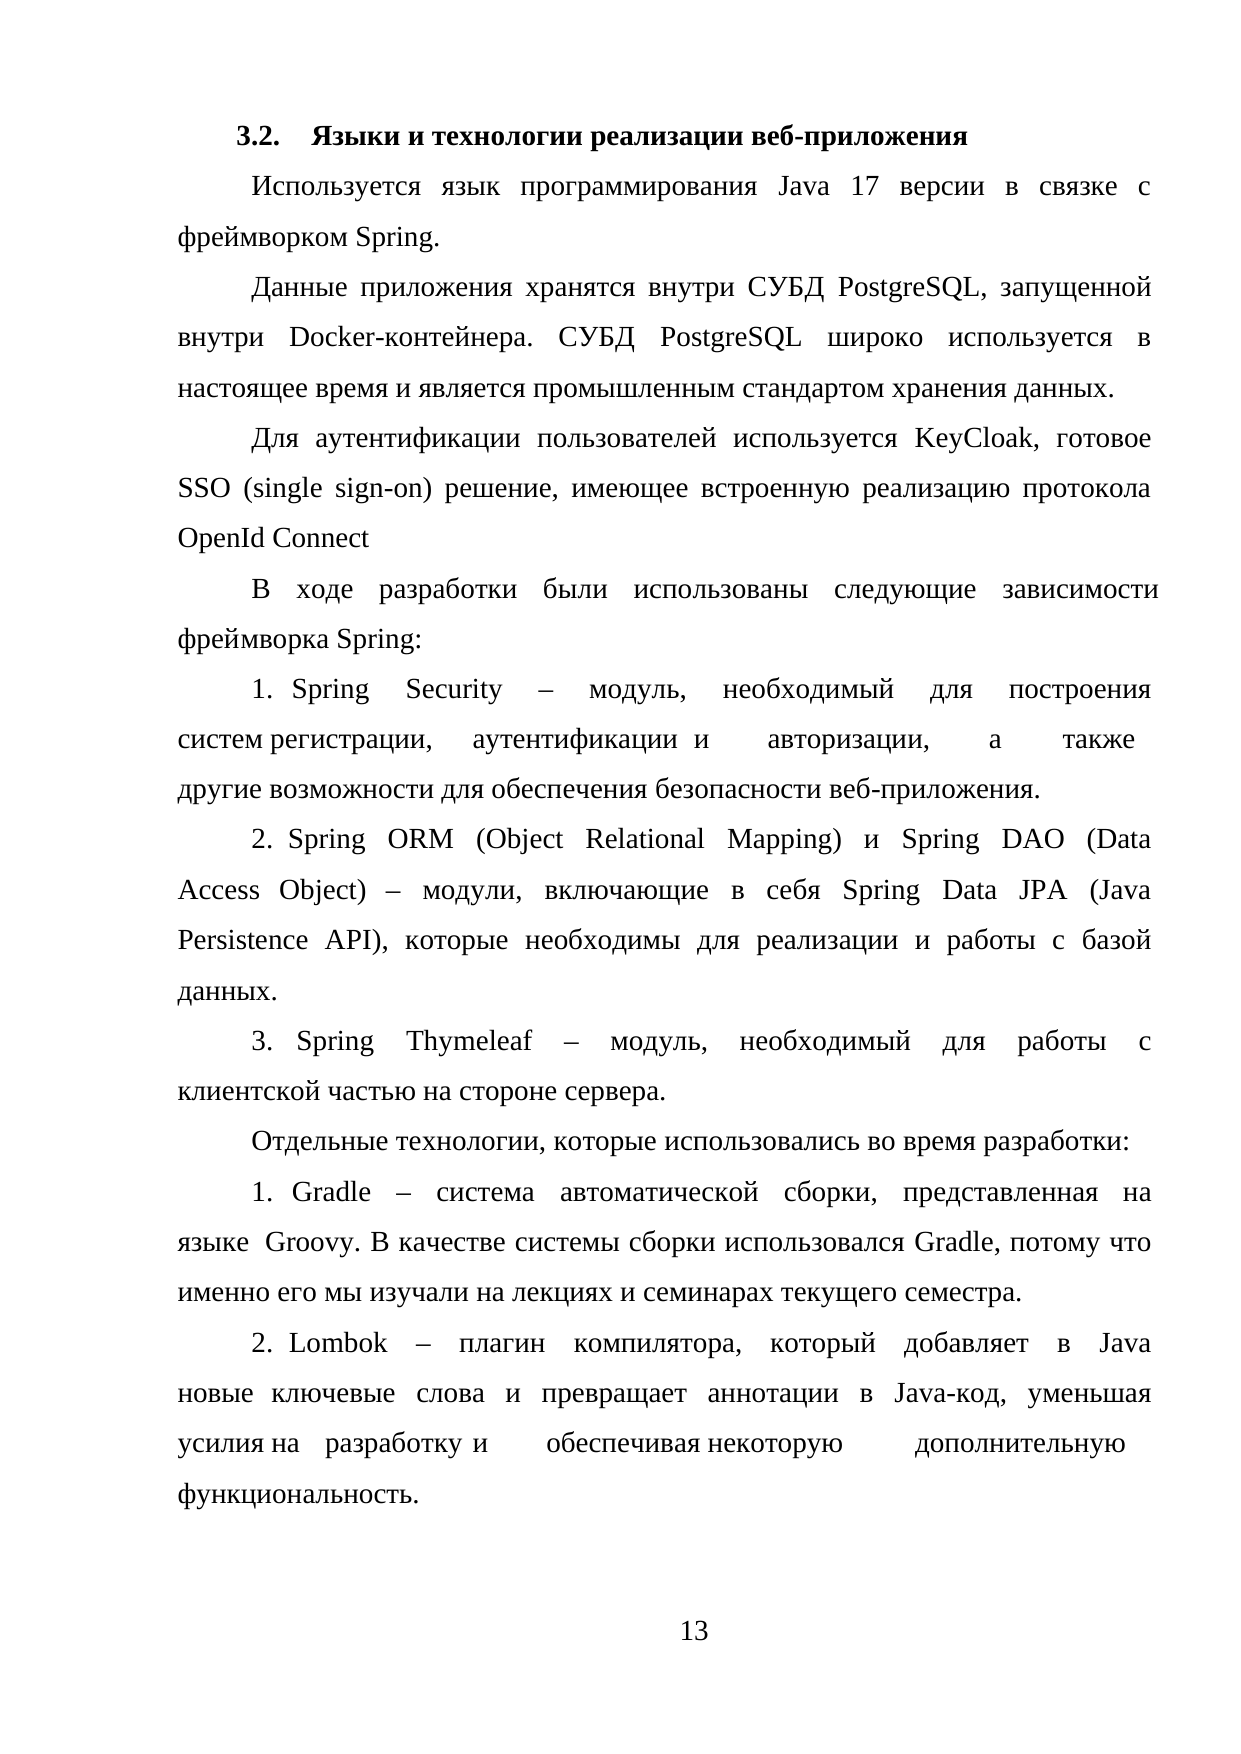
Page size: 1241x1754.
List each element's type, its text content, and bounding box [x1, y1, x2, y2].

text 2. Lombok – плагин компилятора, который добавляет в Java новые ключевые слова и превращает аннотации в Java-код, уменьшая усилия на разработку и обеспечивая некоторую дополнительную функциональность. [177, 1325, 1152, 1509]
text 1. Spring Security – модуль, необходимый для построения систем регистрации, аутентификации и авторизации, а также другие возможности для обеспечения безопасности веб-приложения. [177, 671, 1152, 805]
text 3. Spring Thymeleaf – модуль, необходимый для работы с клиентской частью на стороне сервера. [177, 1023, 1152, 1107]
list Языки и технологии реализации веб-приложения [236, 118, 1152, 152]
text 1. Gradle – система автоматической сборки, представленная на языке Groovy. В качестве системы сборки использовался Gradle, потому что именно его мы изучали на лекциях и семинарах текущего семестра. [177, 1174, 1152, 1308]
text Используется язык программирования Java 17 версии в связке с фреймворком Spring. [177, 168, 1152, 252]
text Отдельные технологии, которые использовались во время разработки: [177, 1123, 1152, 1157]
text В ходе разработки были использованы следующие зависимости фреймворка Spring: [177, 571, 1159, 654]
text 2. Spring ORM (Object Relational Mapping) и Spring DAO (Data Access Object) – модули, включающие в себя Spring Data JPA (Java Persistence API), которые необходимы для реализации и работы с базой данных. [177, 822, 1152, 1006]
text Данные приложения хранятся внутри СУБД PostgreSQL, запущенной внутри Docker-контейнера. СУБД PostgreSQL широко используется в настоящее время и является промышленным стандартом хранения данных. [177, 269, 1152, 403]
text Для аутентификации пользователей используется KeyСloak, готовое SSO (single sign-on) решение, имеющее встроенную реализацию протокола OpenId Connect [177, 420, 1152, 554]
